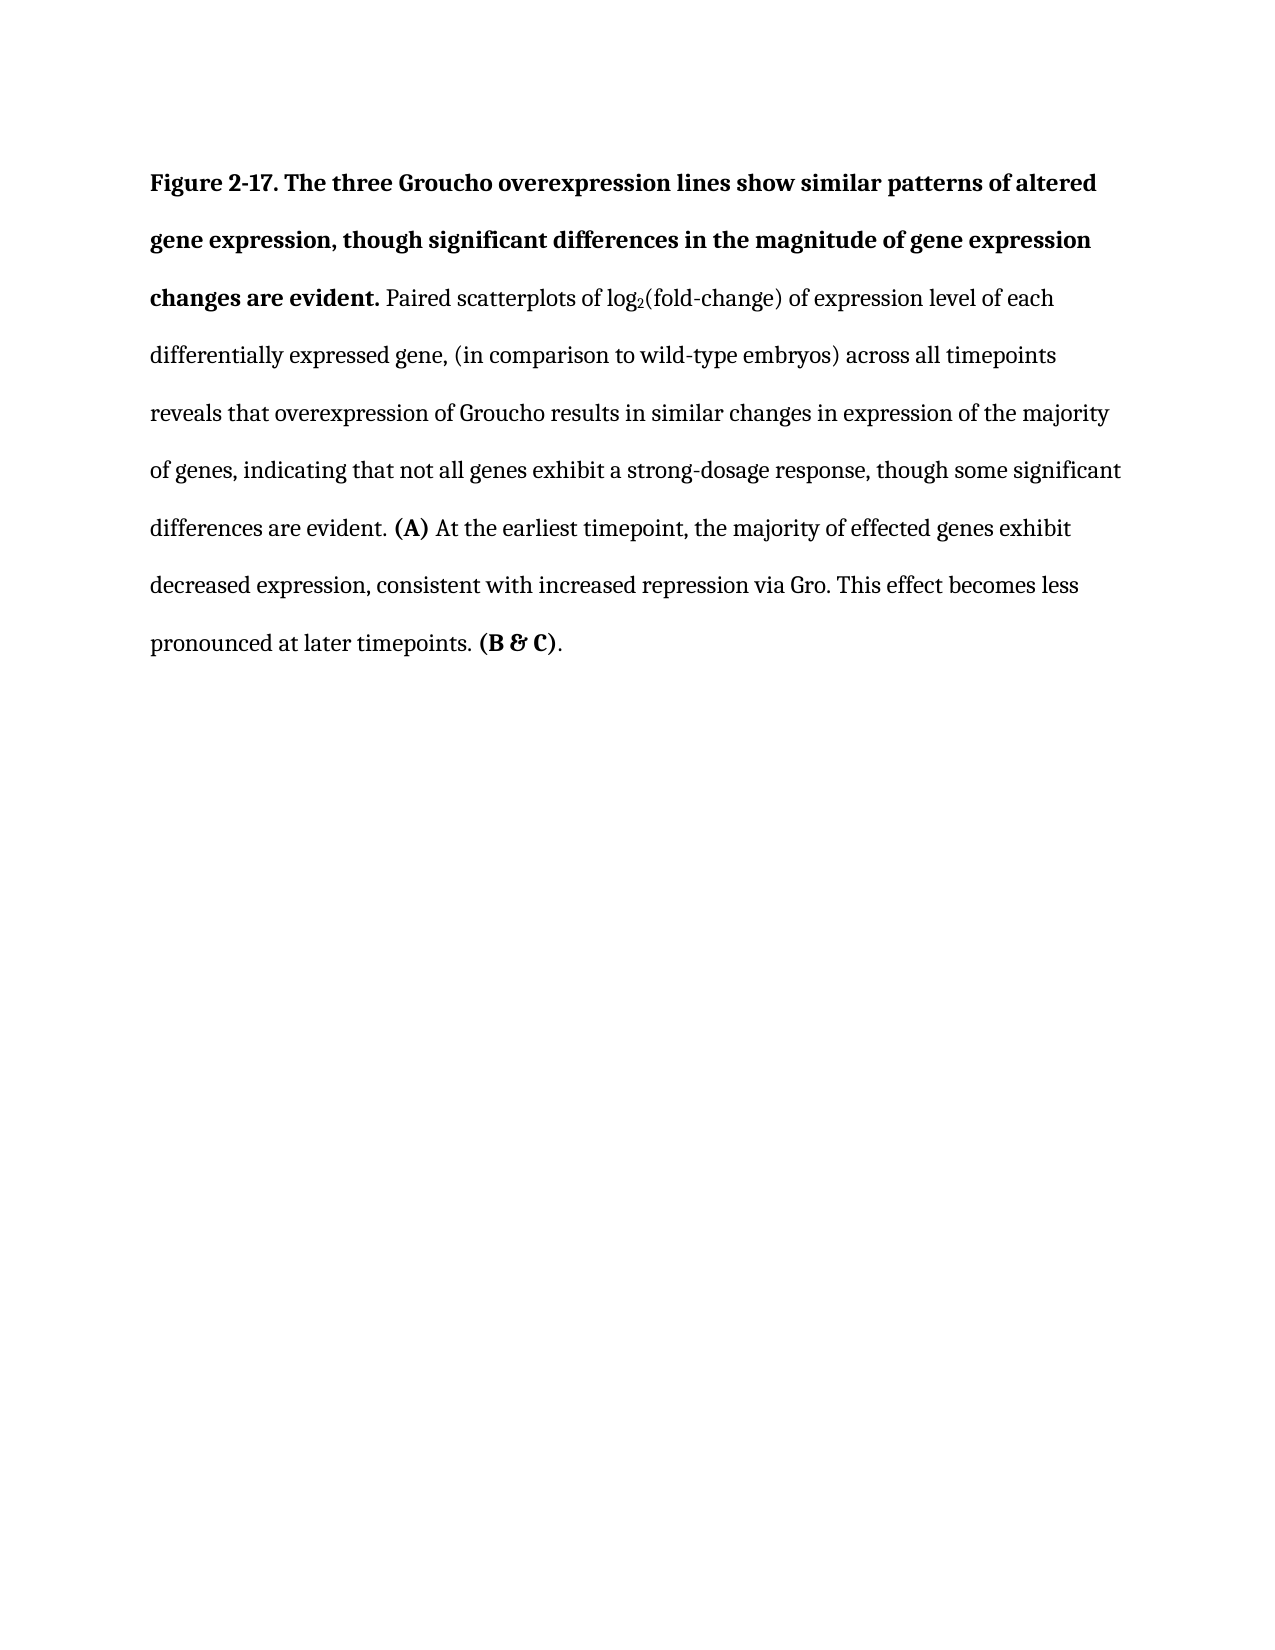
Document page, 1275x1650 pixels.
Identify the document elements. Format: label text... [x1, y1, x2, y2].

text Figure 2-17. The three Groucho overexpression lines show similar patterns of altered gene expression, though significant differences in the magnitude of gene expression changes are evident. Paired scatterplots of log2(fold-change) of expression level of each differentially expressed gene, (in comparison to wild-type embryos) across all timepoints reveals that overexpression of Groucho results in similar changes in expression of the majority of genes, indicating that not all genes exhibit a strong-dosage response, though some significant differences are evident. (A) At the earliest timepoint, the majority of effected genes exhibit decreased expression, consistent with increased repression via Gro. This effect becomes less pronounced at later timepoints. (B & C). [150, 169, 1125, 657]
